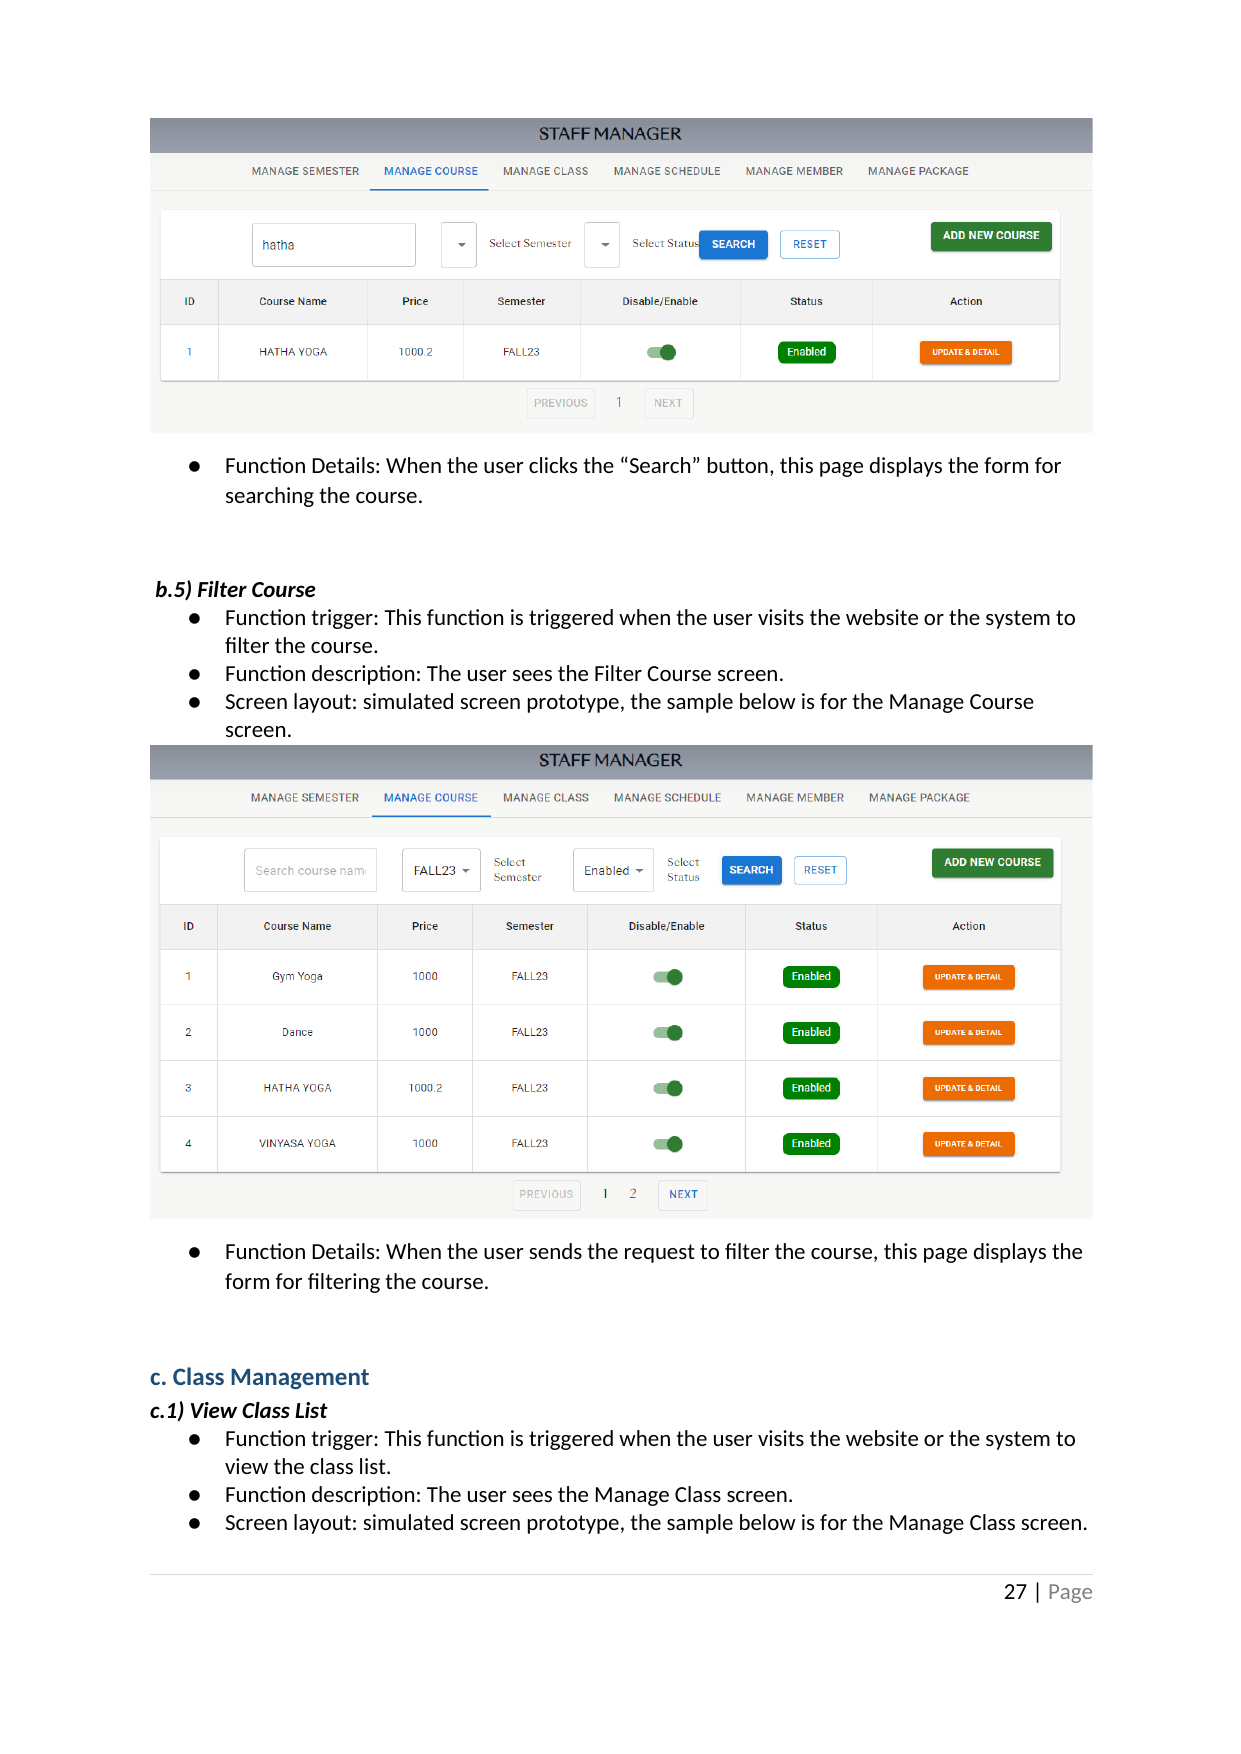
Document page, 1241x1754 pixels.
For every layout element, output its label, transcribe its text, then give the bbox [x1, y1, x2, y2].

list Function trigger: This function is triggered when the user visits the website or the system to view the class list. [187, 1424, 1093, 1480]
list Function Details: When the user clicks the “Search” button, this page displays the form for searching the course. [187, 451, 1093, 509]
subtitle c.1) View Class List [150, 1396, 1093, 1424]
subtitle b.5) Filter Course [150, 575, 1093, 603]
list Screen layout: simulated screen prototype, the sample below is for the Manage Course screen. [187, 687, 1093, 743]
list Function trigger: This function is triggered when the user visits the website or the system to filter the course. [187, 603, 1093, 659]
picture [150, 743, 1093, 1219]
list Screen layout: simulated screen prototype, the sample below is for the Manage Class screen. [187, 1508, 1093, 1536]
subtitle c. Class Management [150, 1361, 1093, 1392]
list Function description: The user sees the Manage Class screen. [187, 1480, 1093, 1508]
list Function description: The user sees the Filter Course screen. [187, 659, 1093, 687]
picture [150, 117, 1093, 433]
list Function Details: When the user sends the request to filter the course, this page displays the form for filtering the course. [187, 1237, 1093, 1296]
